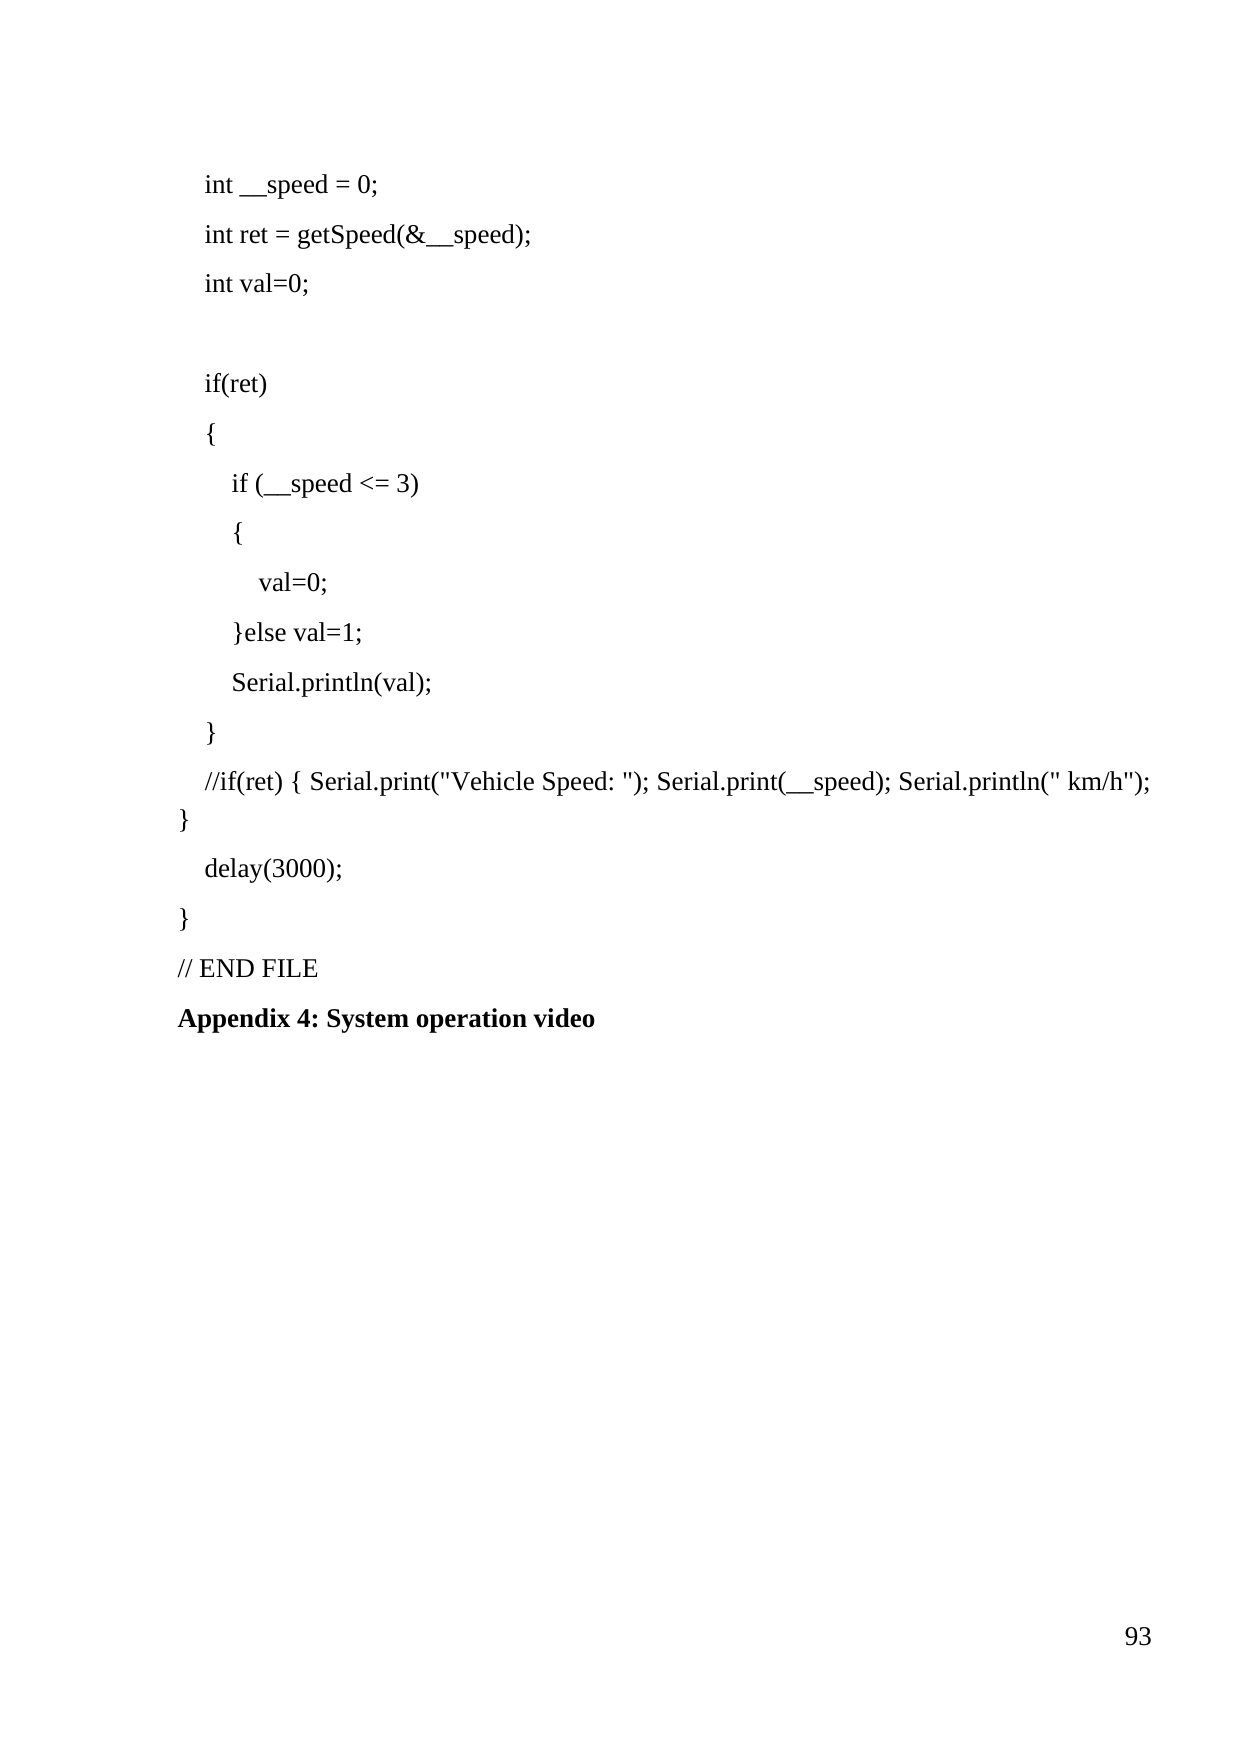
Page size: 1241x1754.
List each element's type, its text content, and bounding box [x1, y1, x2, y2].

text } [177, 902, 1152, 933]
text { [177, 417, 1152, 448]
text int val=0; [177, 267, 1152, 299]
text }else val=1; [177, 616, 1152, 647]
text } [177, 716, 1152, 747]
text Appendix 4: System operation video [177, 1002, 1152, 1033]
text val=0; [177, 566, 1152, 597]
text int __speed = 0; [177, 168, 1152, 199]
text // END FILE [177, 952, 1152, 983]
text { [177, 516, 1152, 548]
text delay(3000); [177, 852, 1152, 884]
text Serial.println(val); [177, 666, 1152, 697]
text int ret = getSpeed(&__speed); [177, 218, 1152, 249]
text //if(ret) { Serial.print("Vehicle Speed: "); Serial.print(__speed); Serial.println(" km/h"); } [177, 765, 1152, 834]
text if(ret) [177, 367, 1152, 398]
text if (__speed <= 3) [177, 467, 1152, 498]
